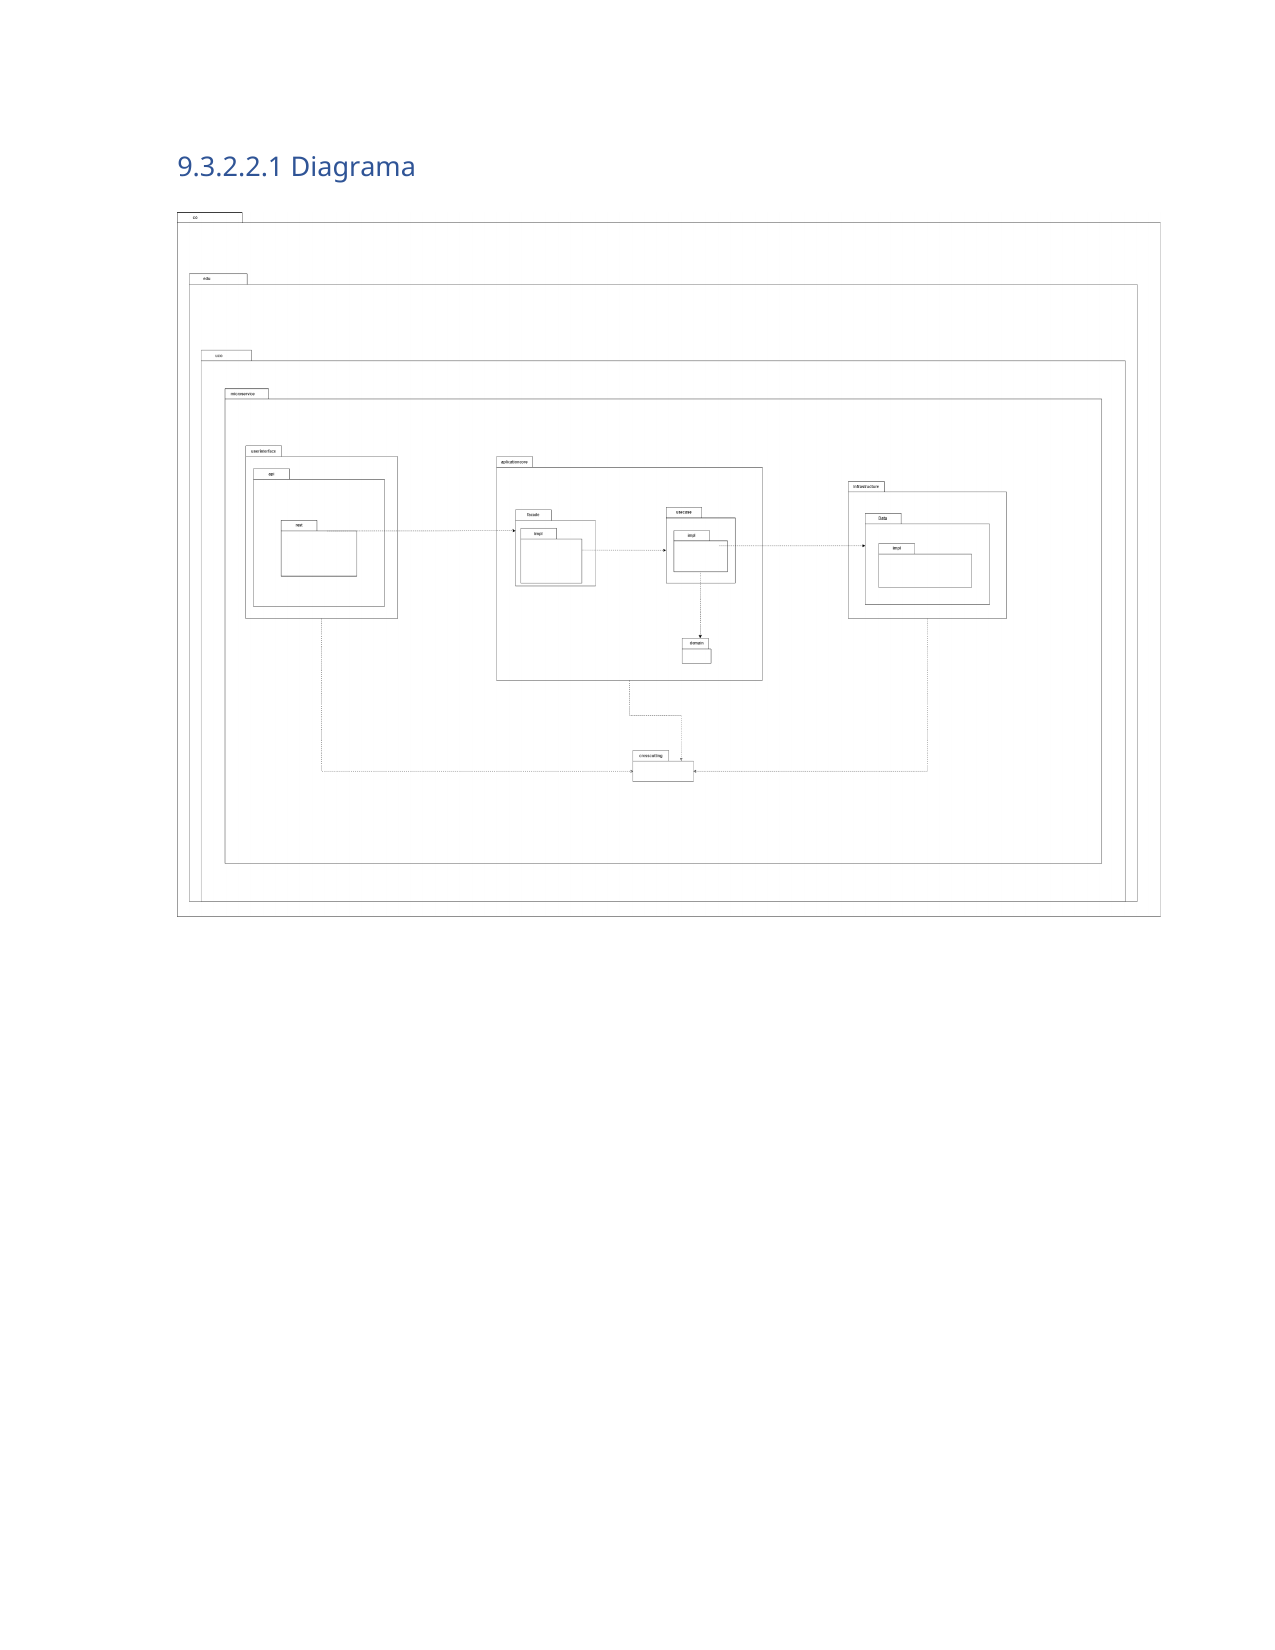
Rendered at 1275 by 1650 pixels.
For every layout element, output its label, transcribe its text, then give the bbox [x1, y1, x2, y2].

picture [177, 212, 1161, 917]
subtitle 9.3.2.2.1 Diagrama [177, 148, 1098, 184]
